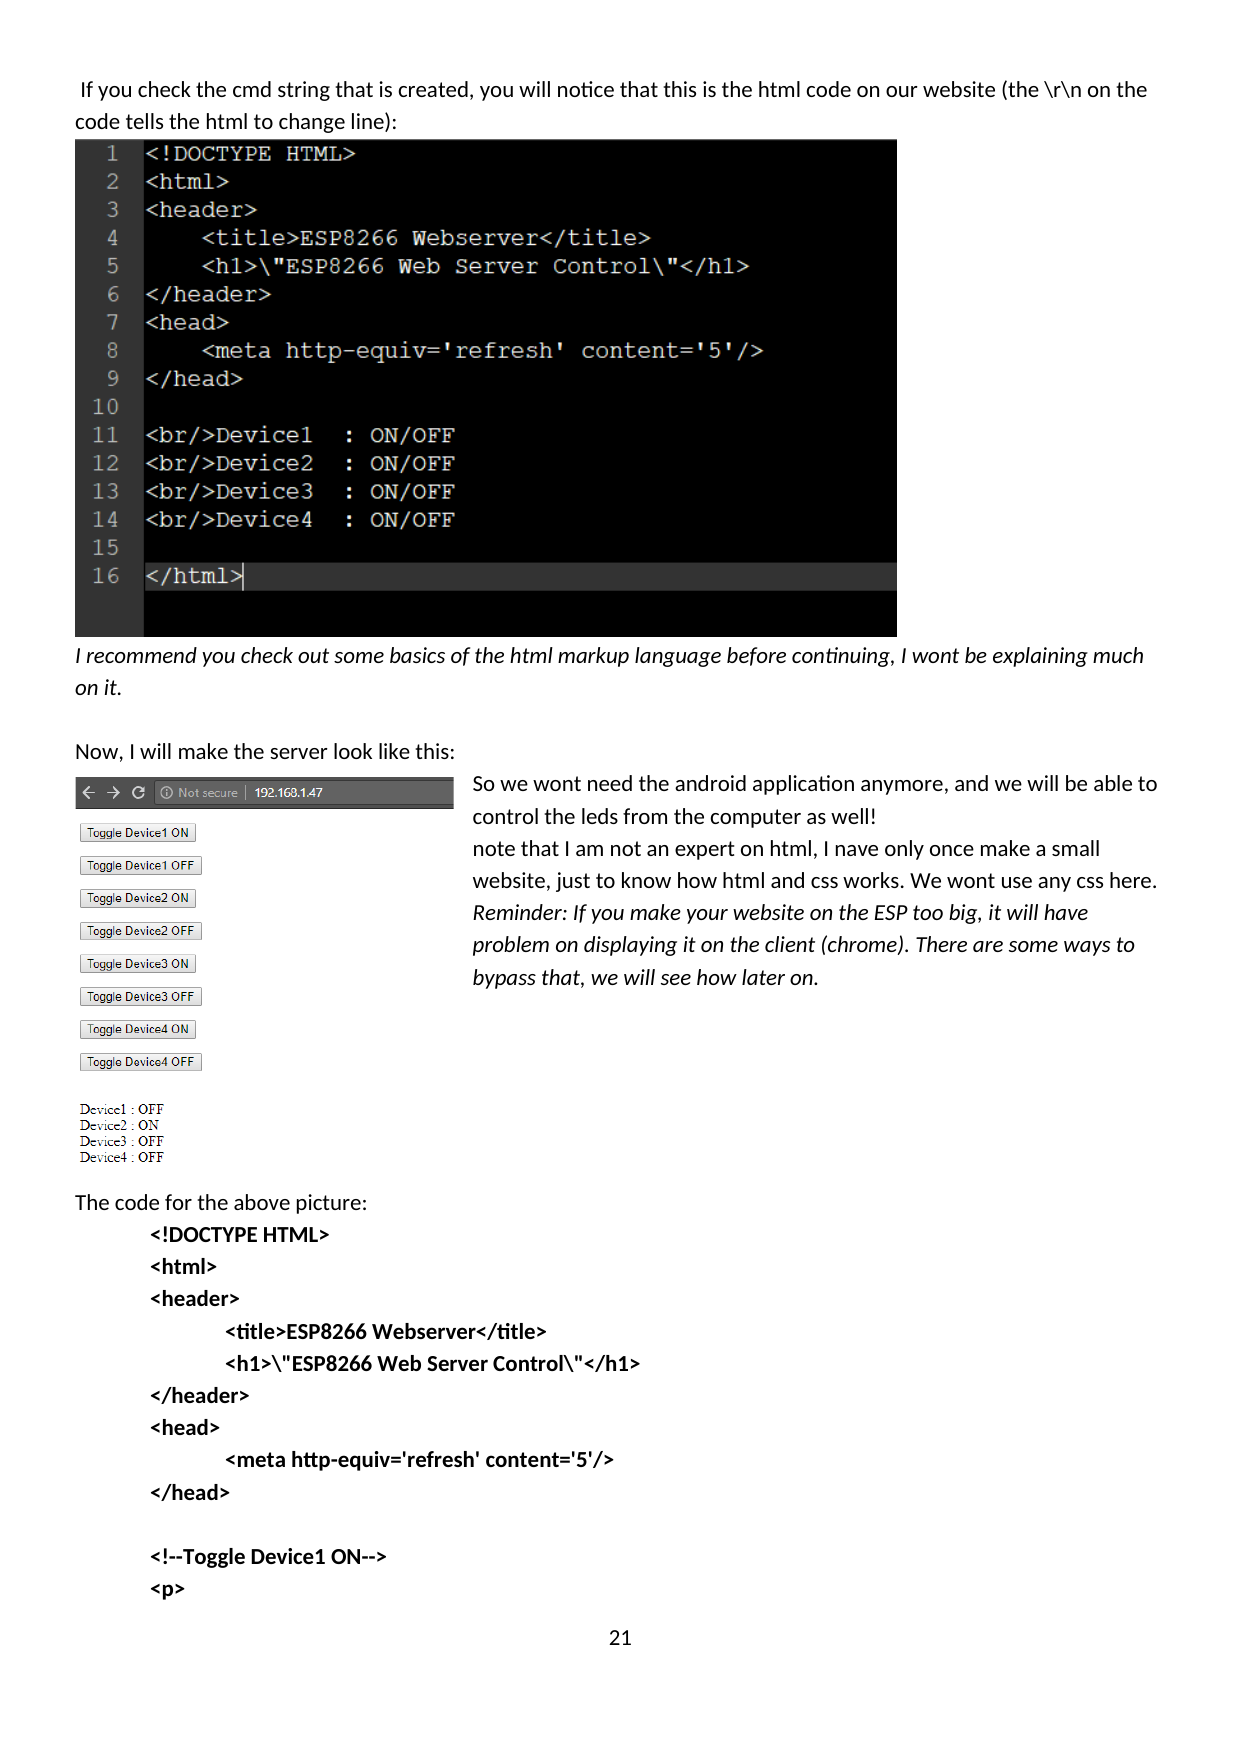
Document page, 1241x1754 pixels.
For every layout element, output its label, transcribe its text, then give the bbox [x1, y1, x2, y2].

list Now, I will make the server look like this: [75, 737, 1165, 765]
list <header> [150, 1284, 1165, 1313]
list The code for the above picture: [75, 1188, 1165, 1216]
list </header> [150, 1381, 1165, 1409]
list <!--Toggle Device1 ON--> [150, 1542, 1165, 1570]
list <title>ESP8266 Webserver</title> [150, 1317, 1165, 1345]
list <!DOCTYPE HTML> [150, 1220, 1165, 1248]
picture [75, 777, 454, 1179]
list <meta http-equiv='refresh' content='5'/> [150, 1446, 1165, 1473]
list I recommend you check out some basics of the html markup language before continuing, I wont be explaining much on it. [75, 641, 1165, 701]
list Reminder: If you make your website on the ESP too big, it will have problem on displaying it on the client (chrome). There are some ways to bypass that, we will see how later on. [454, 898, 1165, 991]
list <head> [150, 1413, 1165, 1441]
list <html> [150, 1252, 1165, 1280]
list So we wont need the android application anymore, and we will be able to control the leds from the computer as well! [75, 769, 1165, 830]
list </head> [150, 1478, 1165, 1506]
list <h1>\"ESP8266 Web Server Control\"</h1> [150, 1349, 1165, 1377]
list <p> [150, 1574, 1165, 1602]
list note that I am not an expert on html, I nave only once make a small website, just to know how html and css works. We wont use any css here. [454, 834, 1165, 894]
picture [75, 139, 897, 637]
